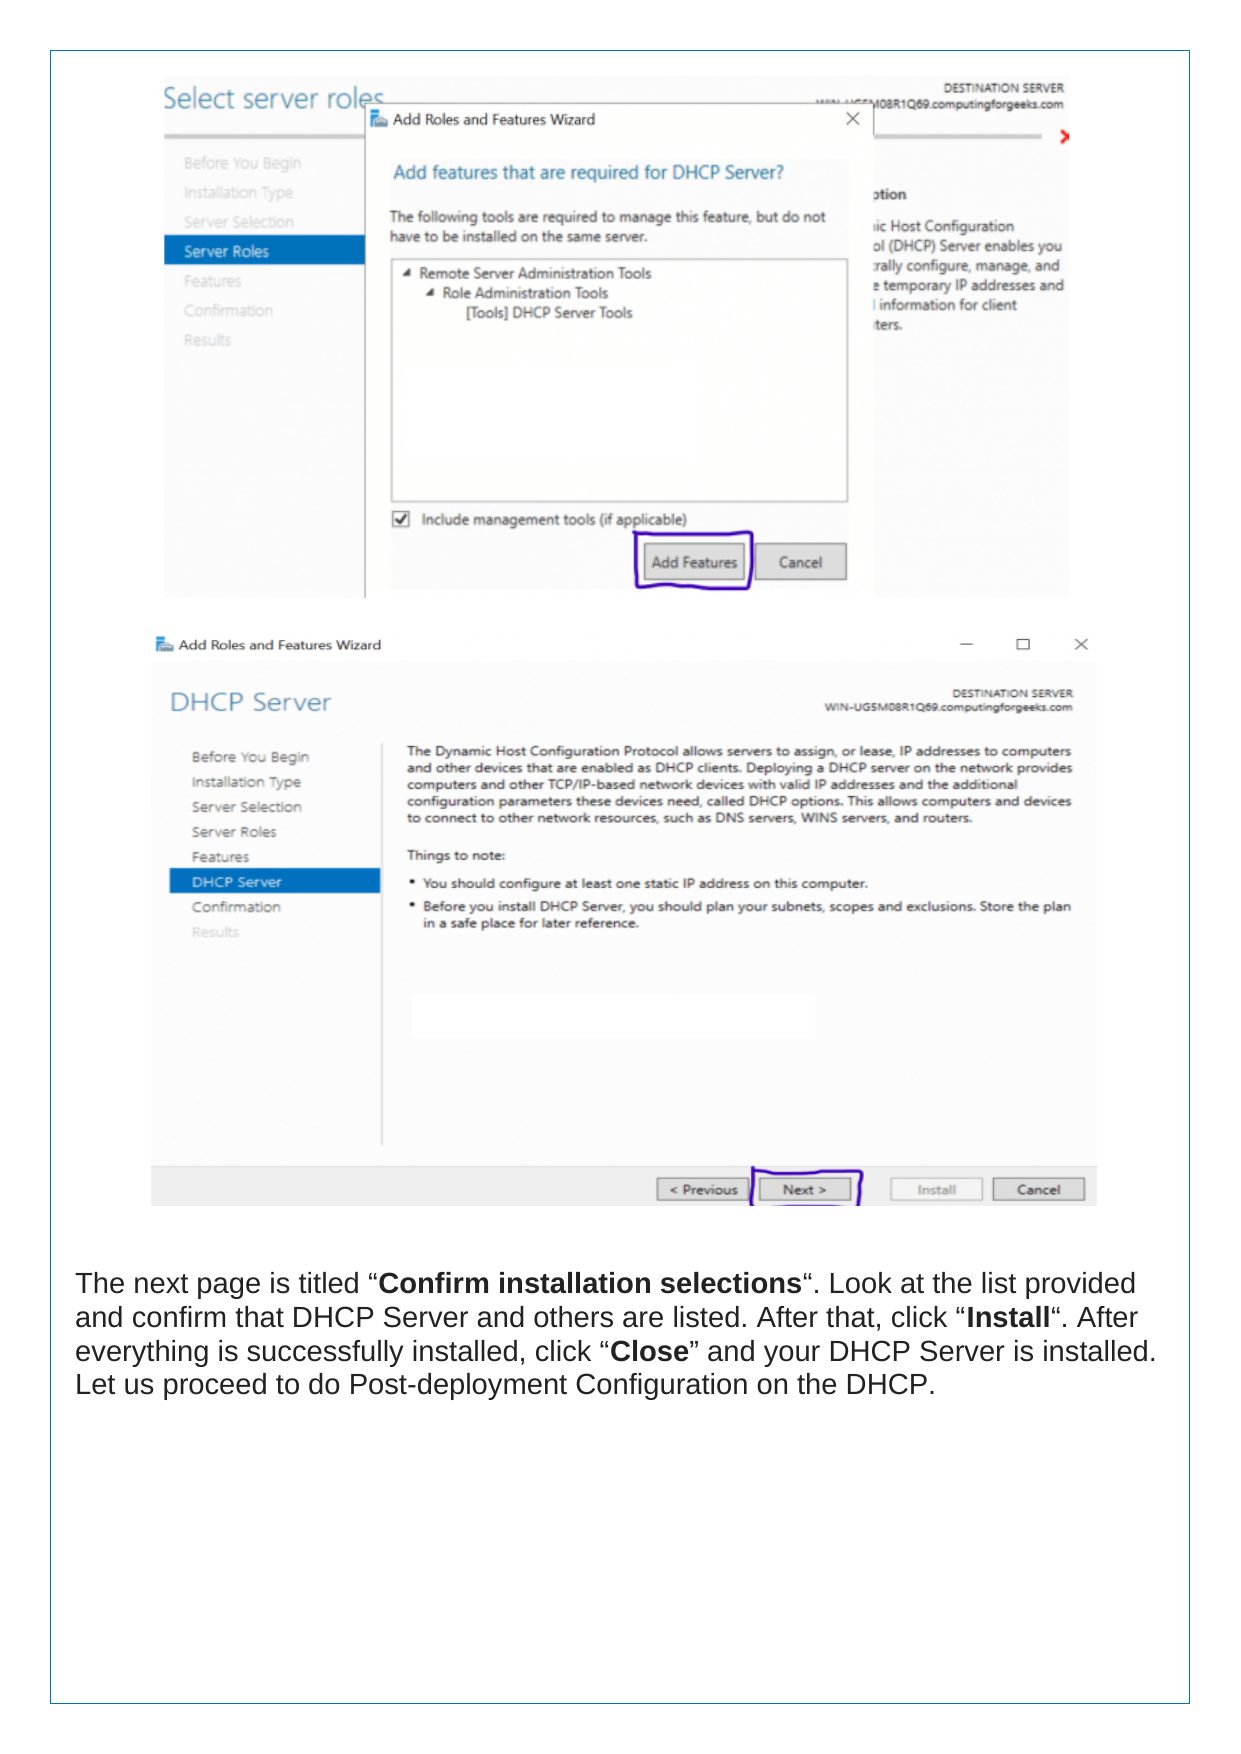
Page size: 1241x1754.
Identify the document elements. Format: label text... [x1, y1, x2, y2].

picture [150, 632, 1096, 1205]
picture [163, 75, 1068, 597]
text The next page is titled “Confirm installation selections“. Look at the list provided and confirm that DHCP Server and others are listed. After that, click “Install“. After everything is successfully installed, click “Close” and your DHCP Server is installed. Let us proceed to do Post-deployment Configuration on the DHCP. [75, 1266, 1165, 1401]
